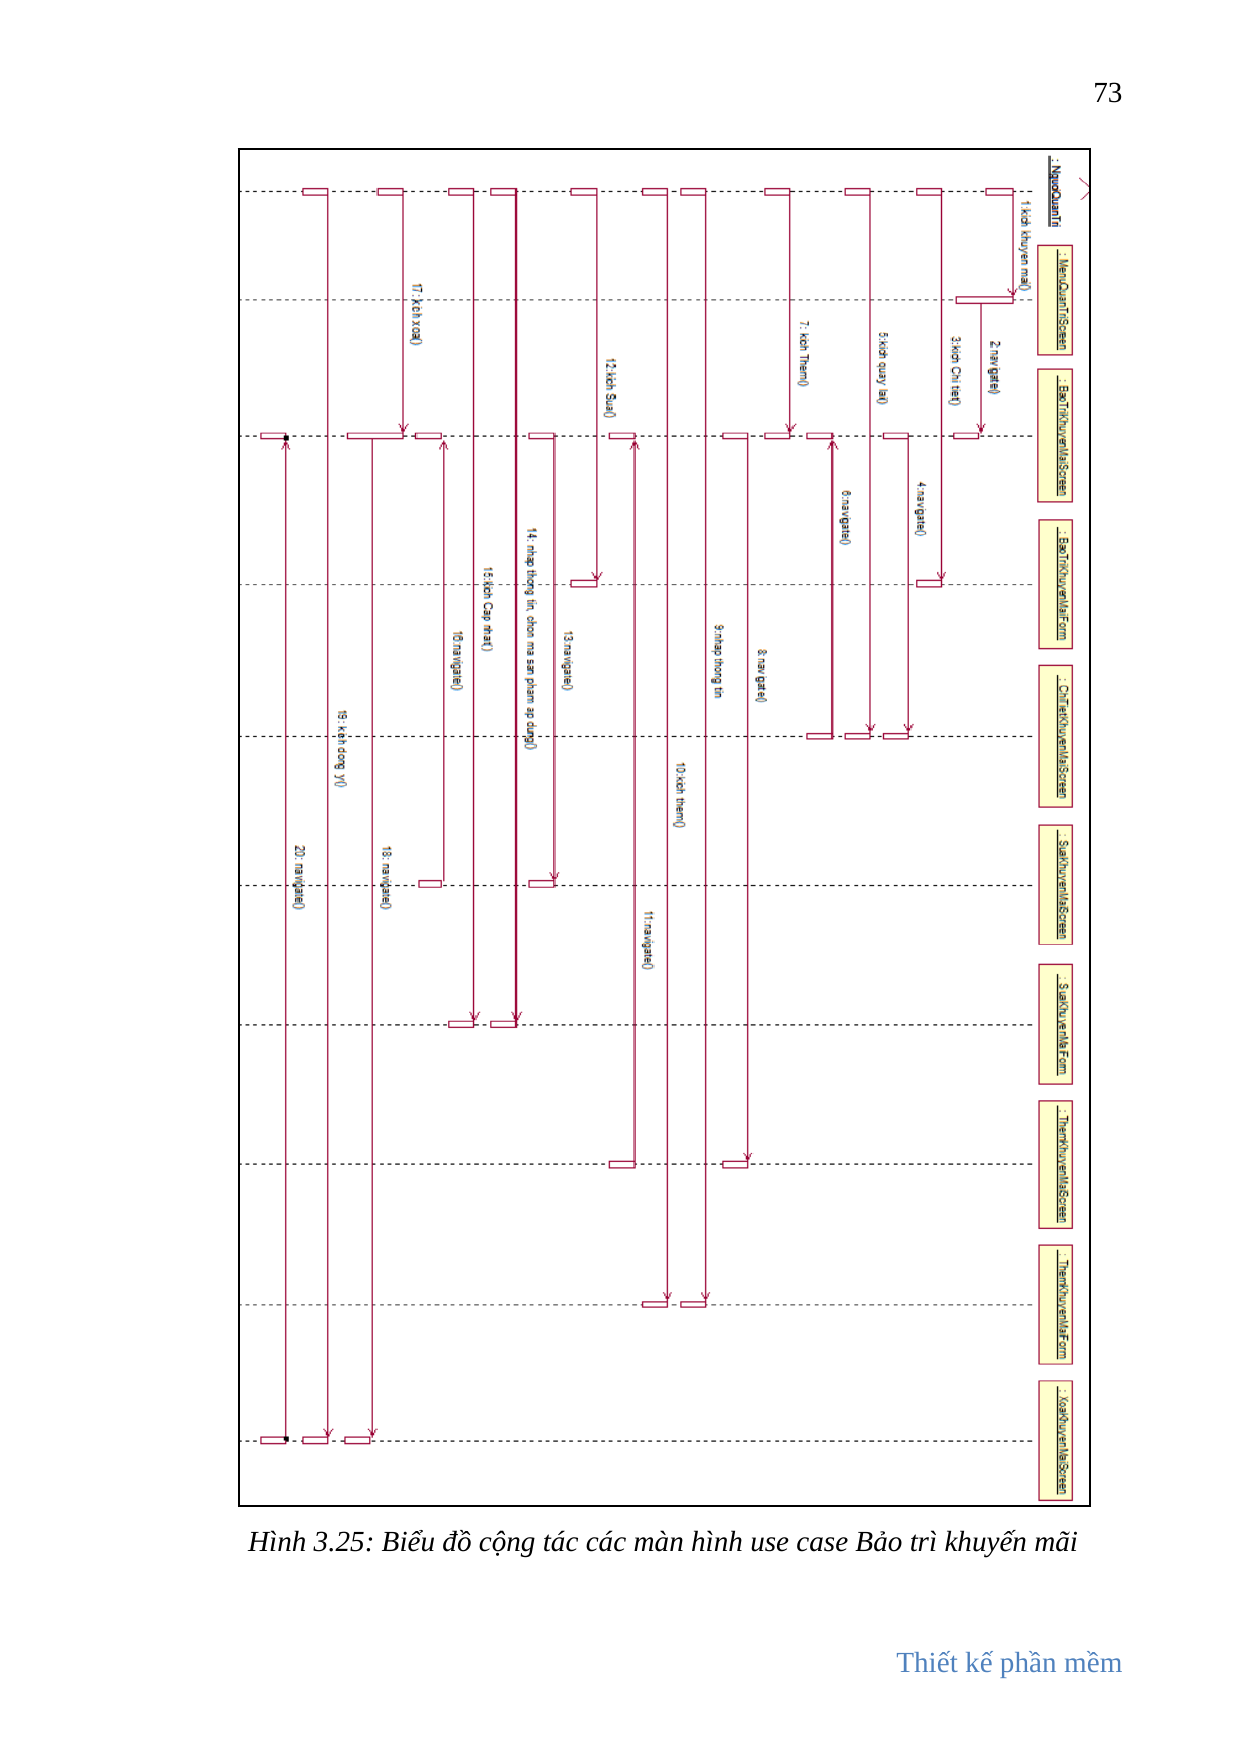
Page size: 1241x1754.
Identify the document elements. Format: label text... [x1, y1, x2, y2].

picture [240, 150, 1089, 1505]
subtitle Hình 3.25: Biểu đồ cộng tác các màn hình use case Bảo trì khuyến mãi [207, 1524, 1122, 1558]
